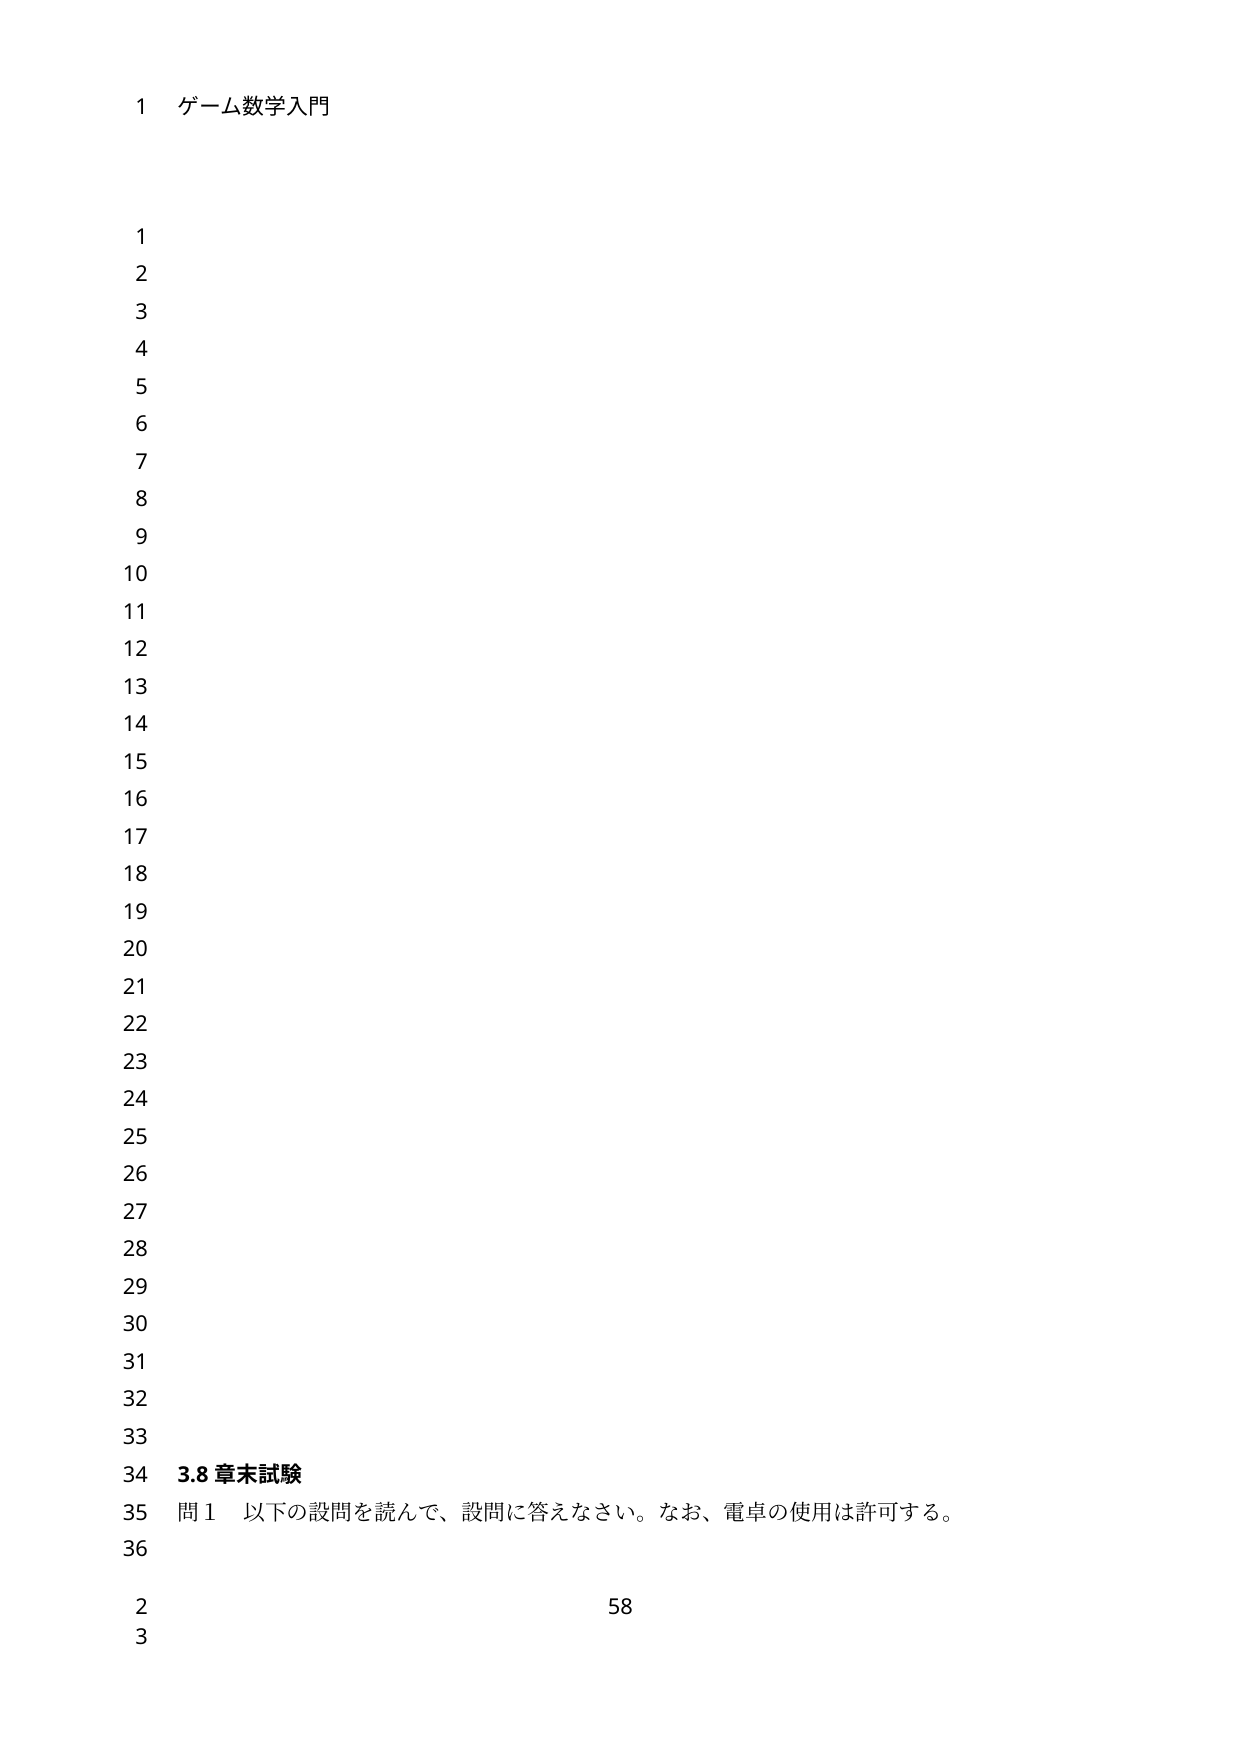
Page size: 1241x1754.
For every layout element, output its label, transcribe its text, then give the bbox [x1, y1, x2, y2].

text 問１ 以下の設問を読んで、設問に答えなさい。なお、電卓の使用は許可する。 [177, 1492, 1063, 1529]
subtitle 3.8 章末試験 [177, 1454, 1063, 1492]
